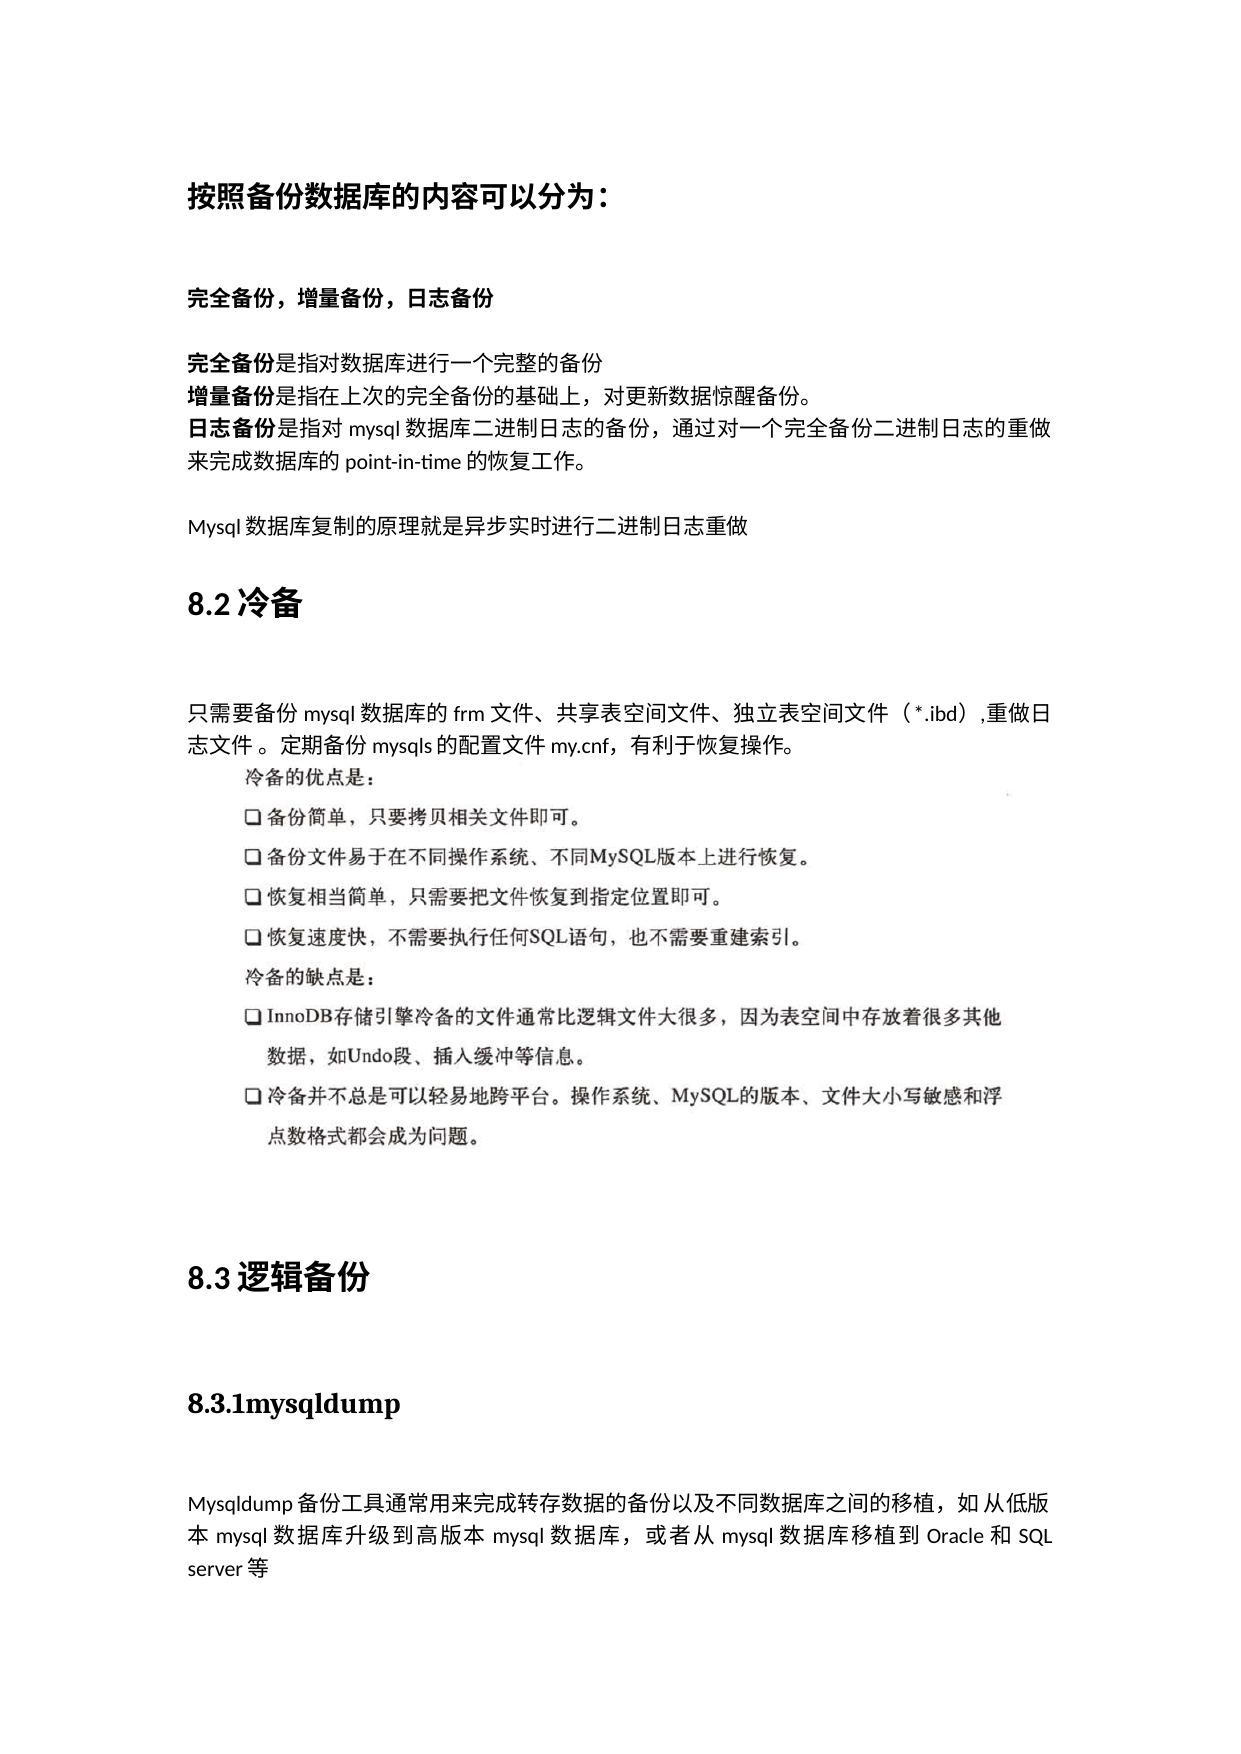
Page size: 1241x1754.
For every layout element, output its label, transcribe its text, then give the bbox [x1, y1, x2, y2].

text 完全备份是指对数据库进行一个完整的备份 [187, 346, 1053, 378]
subtitle 按照备份数据库的内容可以分为： [187, 162, 1053, 227]
text 完全备份，增量备份，日志备份 [187, 281, 1053, 313]
text 只需要备份mysql数据库的frm文件、共享表空间文件、独立表空间文件（*.ibd）,重做日志文件 。定期备份mysqls的配置文件my.cnf，有利于恢复操作。 [187, 695, 1053, 760]
text Mysqldump备份工具通常用来完成转存数据的备份以及不同数据库之间的移植，如 从低版本mysql数据库升级到高版本mysql数据库，或者从mysql数据库移植到Oracle和SQL server等 [187, 1485, 1053, 1583]
subtitle 8.3.1mysqldump [187, 1371, 1053, 1436]
subtitle 8.3逻辑备份 [187, 1242, 1053, 1307]
subtitle 8.2冷备 [187, 568, 1053, 633]
text 增量备份是指在上次的完全备份的基础上，对更新数据惊醒备份。 [187, 378, 1053, 411]
text 日志备份是指对mysql数据库二进制日志的备份，通过对一个完全备份二进制日志的重做来完成数据库的point-in-time的恢复工作。 [187, 411, 1053, 476]
text Mysql数据库复制的原理就是异步实时进行二进制日志重做 [187, 508, 1053, 541]
picture [187, 760, 1053, 1155]
